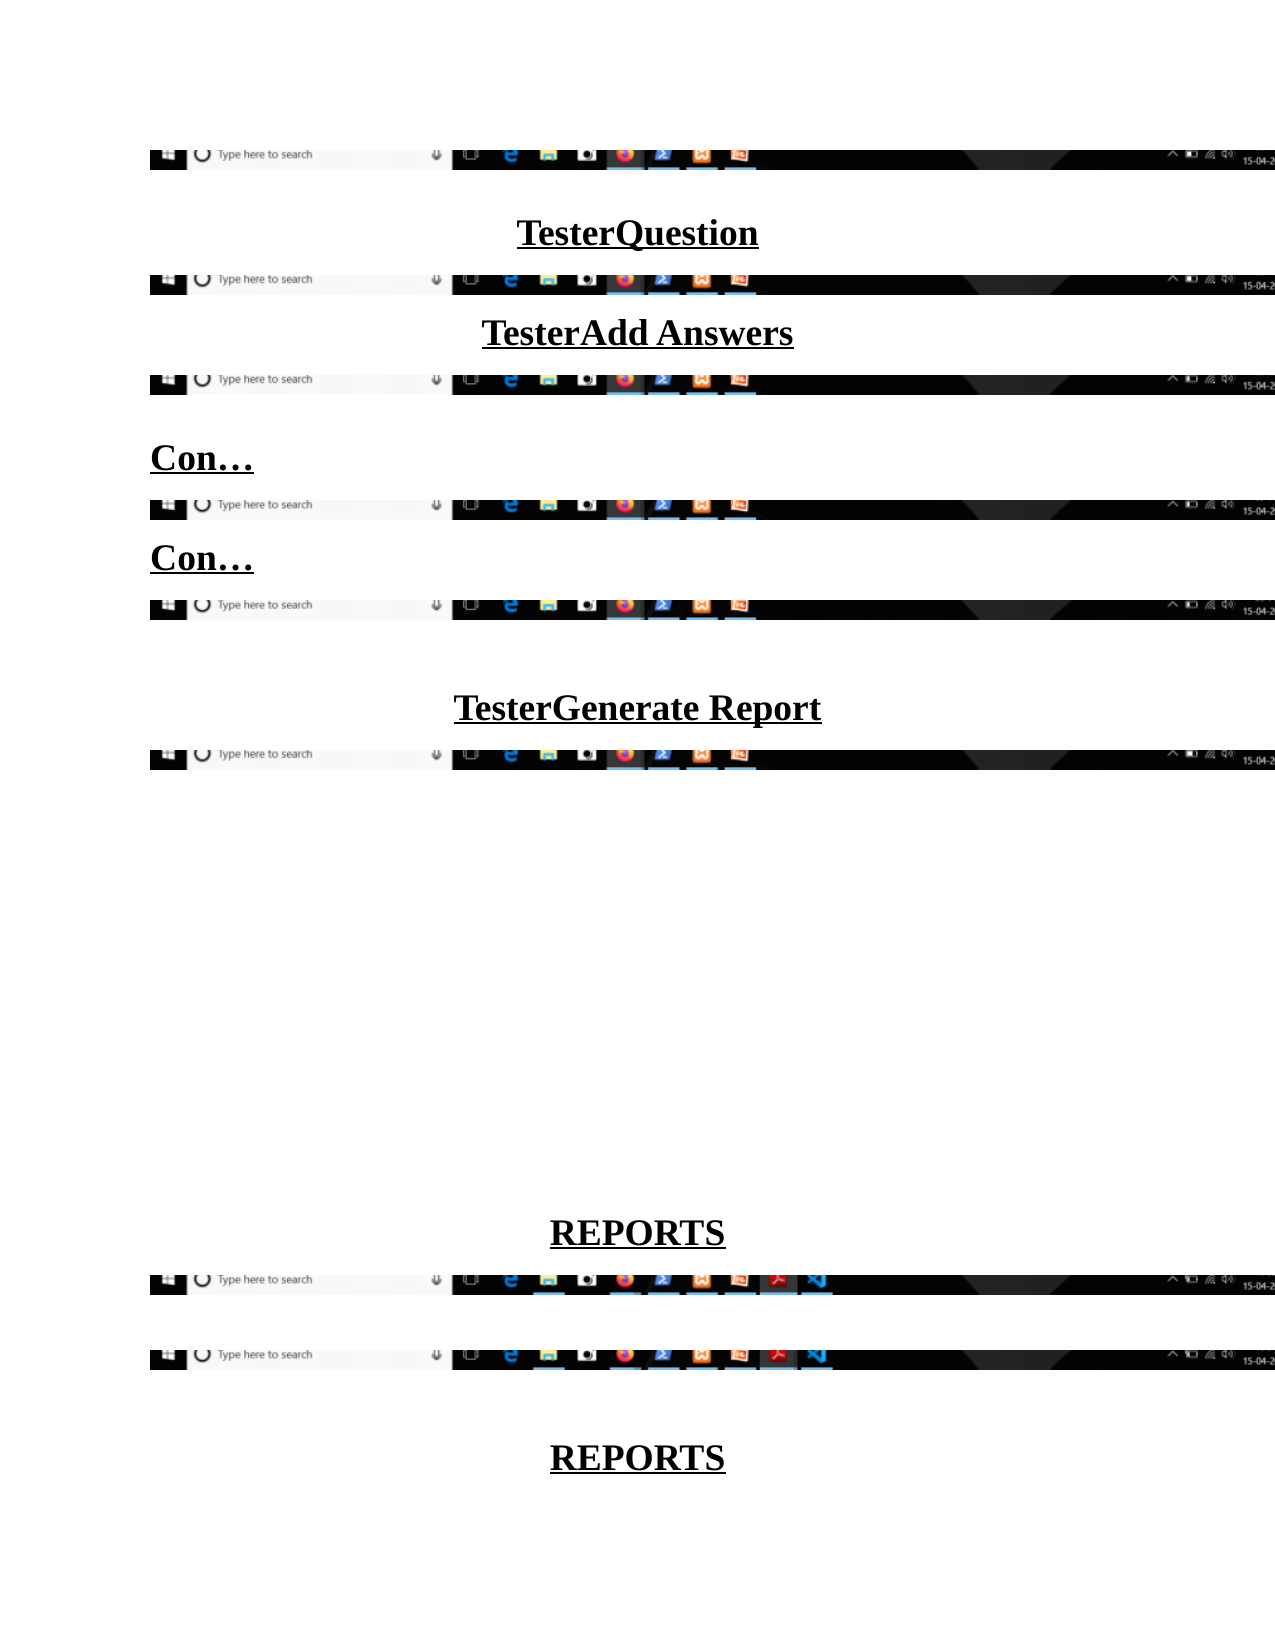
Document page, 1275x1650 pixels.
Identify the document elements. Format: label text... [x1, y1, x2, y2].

text Con… [150, 450, 1125, 475]
text REPORTS [150, 1225, 1125, 1250]
text TesterQuestion [150, 225, 633, 250]
text Con… [150, 550, 1125, 575]
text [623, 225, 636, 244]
text TesterQuestion [636, 225, 1125, 250]
text REPORTS [150, 1450, 1125, 1475]
text TesterGenerate Report [150, 700, 1125, 725]
text TesterAdd Answers [150, 325, 1125, 350]
